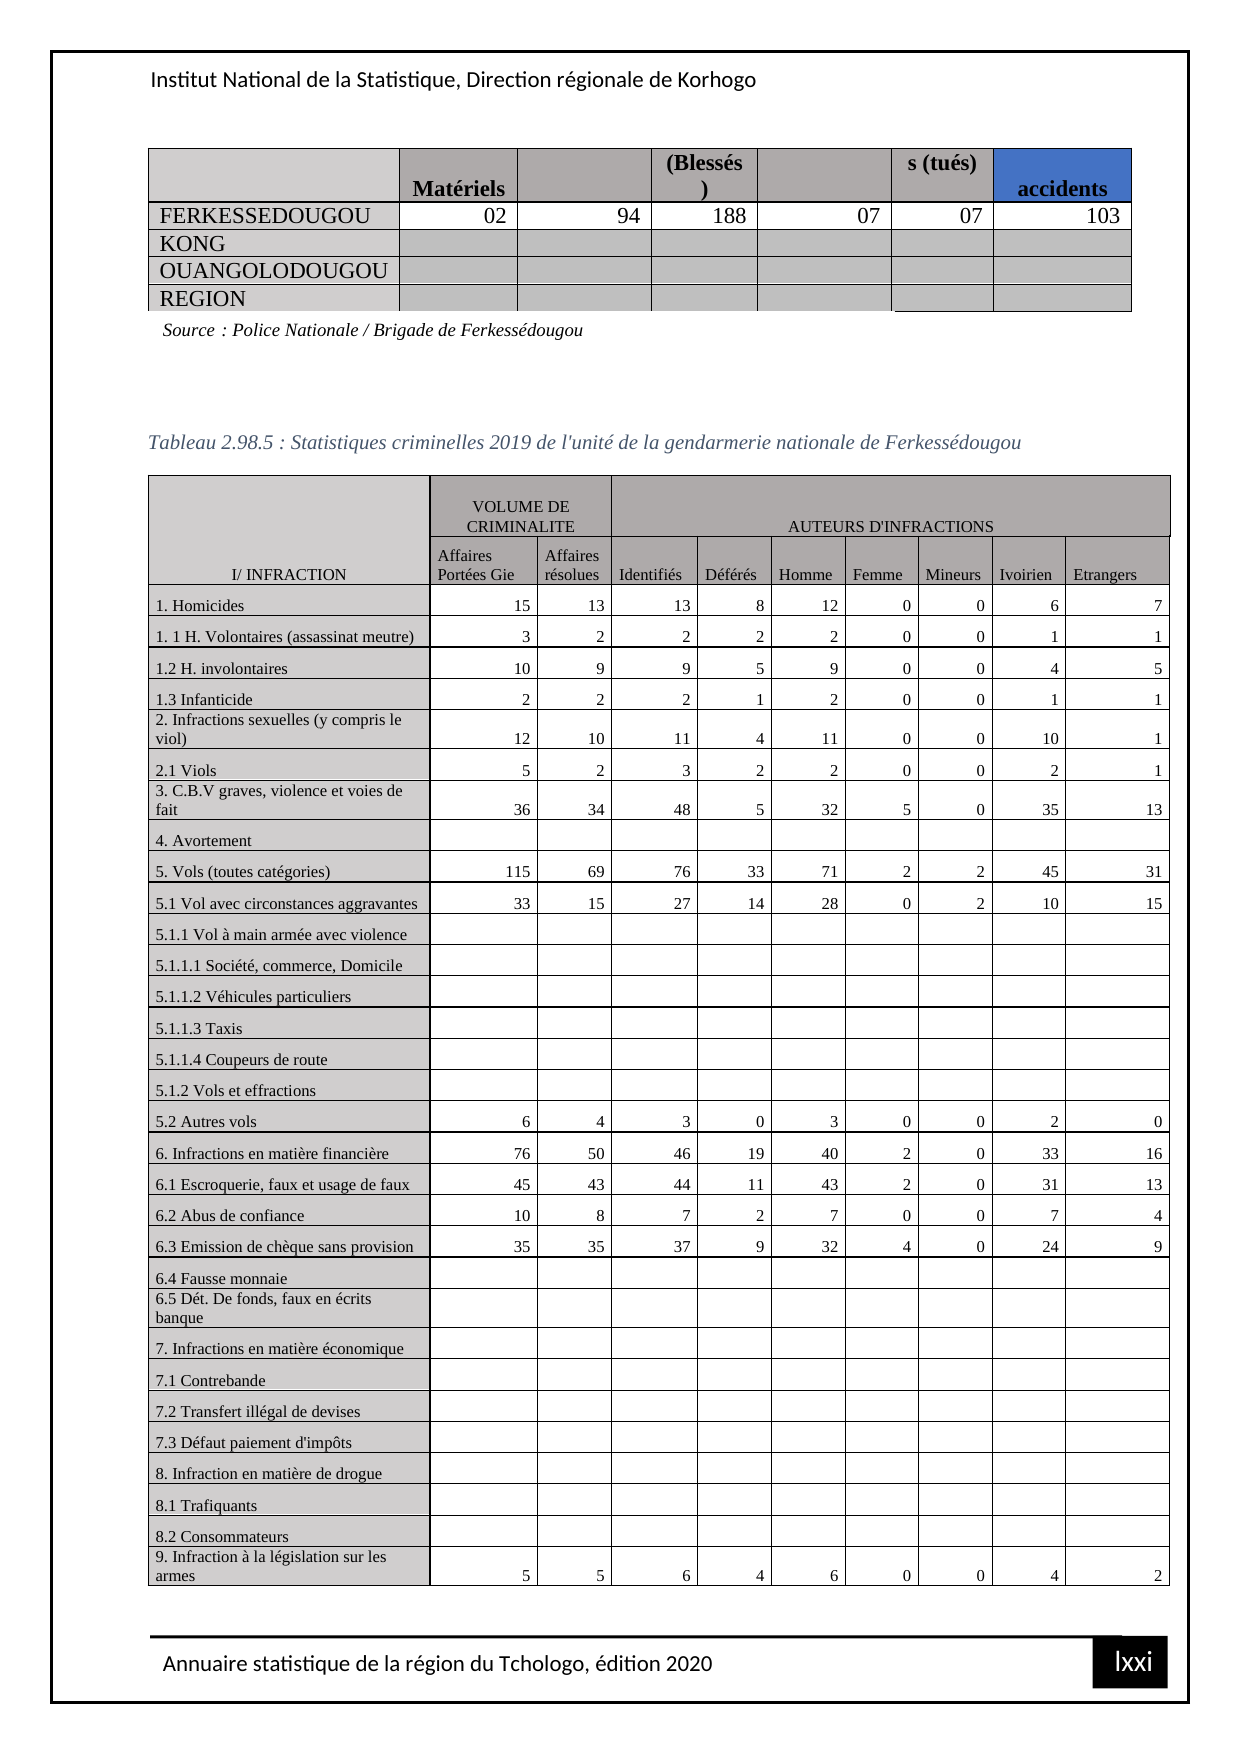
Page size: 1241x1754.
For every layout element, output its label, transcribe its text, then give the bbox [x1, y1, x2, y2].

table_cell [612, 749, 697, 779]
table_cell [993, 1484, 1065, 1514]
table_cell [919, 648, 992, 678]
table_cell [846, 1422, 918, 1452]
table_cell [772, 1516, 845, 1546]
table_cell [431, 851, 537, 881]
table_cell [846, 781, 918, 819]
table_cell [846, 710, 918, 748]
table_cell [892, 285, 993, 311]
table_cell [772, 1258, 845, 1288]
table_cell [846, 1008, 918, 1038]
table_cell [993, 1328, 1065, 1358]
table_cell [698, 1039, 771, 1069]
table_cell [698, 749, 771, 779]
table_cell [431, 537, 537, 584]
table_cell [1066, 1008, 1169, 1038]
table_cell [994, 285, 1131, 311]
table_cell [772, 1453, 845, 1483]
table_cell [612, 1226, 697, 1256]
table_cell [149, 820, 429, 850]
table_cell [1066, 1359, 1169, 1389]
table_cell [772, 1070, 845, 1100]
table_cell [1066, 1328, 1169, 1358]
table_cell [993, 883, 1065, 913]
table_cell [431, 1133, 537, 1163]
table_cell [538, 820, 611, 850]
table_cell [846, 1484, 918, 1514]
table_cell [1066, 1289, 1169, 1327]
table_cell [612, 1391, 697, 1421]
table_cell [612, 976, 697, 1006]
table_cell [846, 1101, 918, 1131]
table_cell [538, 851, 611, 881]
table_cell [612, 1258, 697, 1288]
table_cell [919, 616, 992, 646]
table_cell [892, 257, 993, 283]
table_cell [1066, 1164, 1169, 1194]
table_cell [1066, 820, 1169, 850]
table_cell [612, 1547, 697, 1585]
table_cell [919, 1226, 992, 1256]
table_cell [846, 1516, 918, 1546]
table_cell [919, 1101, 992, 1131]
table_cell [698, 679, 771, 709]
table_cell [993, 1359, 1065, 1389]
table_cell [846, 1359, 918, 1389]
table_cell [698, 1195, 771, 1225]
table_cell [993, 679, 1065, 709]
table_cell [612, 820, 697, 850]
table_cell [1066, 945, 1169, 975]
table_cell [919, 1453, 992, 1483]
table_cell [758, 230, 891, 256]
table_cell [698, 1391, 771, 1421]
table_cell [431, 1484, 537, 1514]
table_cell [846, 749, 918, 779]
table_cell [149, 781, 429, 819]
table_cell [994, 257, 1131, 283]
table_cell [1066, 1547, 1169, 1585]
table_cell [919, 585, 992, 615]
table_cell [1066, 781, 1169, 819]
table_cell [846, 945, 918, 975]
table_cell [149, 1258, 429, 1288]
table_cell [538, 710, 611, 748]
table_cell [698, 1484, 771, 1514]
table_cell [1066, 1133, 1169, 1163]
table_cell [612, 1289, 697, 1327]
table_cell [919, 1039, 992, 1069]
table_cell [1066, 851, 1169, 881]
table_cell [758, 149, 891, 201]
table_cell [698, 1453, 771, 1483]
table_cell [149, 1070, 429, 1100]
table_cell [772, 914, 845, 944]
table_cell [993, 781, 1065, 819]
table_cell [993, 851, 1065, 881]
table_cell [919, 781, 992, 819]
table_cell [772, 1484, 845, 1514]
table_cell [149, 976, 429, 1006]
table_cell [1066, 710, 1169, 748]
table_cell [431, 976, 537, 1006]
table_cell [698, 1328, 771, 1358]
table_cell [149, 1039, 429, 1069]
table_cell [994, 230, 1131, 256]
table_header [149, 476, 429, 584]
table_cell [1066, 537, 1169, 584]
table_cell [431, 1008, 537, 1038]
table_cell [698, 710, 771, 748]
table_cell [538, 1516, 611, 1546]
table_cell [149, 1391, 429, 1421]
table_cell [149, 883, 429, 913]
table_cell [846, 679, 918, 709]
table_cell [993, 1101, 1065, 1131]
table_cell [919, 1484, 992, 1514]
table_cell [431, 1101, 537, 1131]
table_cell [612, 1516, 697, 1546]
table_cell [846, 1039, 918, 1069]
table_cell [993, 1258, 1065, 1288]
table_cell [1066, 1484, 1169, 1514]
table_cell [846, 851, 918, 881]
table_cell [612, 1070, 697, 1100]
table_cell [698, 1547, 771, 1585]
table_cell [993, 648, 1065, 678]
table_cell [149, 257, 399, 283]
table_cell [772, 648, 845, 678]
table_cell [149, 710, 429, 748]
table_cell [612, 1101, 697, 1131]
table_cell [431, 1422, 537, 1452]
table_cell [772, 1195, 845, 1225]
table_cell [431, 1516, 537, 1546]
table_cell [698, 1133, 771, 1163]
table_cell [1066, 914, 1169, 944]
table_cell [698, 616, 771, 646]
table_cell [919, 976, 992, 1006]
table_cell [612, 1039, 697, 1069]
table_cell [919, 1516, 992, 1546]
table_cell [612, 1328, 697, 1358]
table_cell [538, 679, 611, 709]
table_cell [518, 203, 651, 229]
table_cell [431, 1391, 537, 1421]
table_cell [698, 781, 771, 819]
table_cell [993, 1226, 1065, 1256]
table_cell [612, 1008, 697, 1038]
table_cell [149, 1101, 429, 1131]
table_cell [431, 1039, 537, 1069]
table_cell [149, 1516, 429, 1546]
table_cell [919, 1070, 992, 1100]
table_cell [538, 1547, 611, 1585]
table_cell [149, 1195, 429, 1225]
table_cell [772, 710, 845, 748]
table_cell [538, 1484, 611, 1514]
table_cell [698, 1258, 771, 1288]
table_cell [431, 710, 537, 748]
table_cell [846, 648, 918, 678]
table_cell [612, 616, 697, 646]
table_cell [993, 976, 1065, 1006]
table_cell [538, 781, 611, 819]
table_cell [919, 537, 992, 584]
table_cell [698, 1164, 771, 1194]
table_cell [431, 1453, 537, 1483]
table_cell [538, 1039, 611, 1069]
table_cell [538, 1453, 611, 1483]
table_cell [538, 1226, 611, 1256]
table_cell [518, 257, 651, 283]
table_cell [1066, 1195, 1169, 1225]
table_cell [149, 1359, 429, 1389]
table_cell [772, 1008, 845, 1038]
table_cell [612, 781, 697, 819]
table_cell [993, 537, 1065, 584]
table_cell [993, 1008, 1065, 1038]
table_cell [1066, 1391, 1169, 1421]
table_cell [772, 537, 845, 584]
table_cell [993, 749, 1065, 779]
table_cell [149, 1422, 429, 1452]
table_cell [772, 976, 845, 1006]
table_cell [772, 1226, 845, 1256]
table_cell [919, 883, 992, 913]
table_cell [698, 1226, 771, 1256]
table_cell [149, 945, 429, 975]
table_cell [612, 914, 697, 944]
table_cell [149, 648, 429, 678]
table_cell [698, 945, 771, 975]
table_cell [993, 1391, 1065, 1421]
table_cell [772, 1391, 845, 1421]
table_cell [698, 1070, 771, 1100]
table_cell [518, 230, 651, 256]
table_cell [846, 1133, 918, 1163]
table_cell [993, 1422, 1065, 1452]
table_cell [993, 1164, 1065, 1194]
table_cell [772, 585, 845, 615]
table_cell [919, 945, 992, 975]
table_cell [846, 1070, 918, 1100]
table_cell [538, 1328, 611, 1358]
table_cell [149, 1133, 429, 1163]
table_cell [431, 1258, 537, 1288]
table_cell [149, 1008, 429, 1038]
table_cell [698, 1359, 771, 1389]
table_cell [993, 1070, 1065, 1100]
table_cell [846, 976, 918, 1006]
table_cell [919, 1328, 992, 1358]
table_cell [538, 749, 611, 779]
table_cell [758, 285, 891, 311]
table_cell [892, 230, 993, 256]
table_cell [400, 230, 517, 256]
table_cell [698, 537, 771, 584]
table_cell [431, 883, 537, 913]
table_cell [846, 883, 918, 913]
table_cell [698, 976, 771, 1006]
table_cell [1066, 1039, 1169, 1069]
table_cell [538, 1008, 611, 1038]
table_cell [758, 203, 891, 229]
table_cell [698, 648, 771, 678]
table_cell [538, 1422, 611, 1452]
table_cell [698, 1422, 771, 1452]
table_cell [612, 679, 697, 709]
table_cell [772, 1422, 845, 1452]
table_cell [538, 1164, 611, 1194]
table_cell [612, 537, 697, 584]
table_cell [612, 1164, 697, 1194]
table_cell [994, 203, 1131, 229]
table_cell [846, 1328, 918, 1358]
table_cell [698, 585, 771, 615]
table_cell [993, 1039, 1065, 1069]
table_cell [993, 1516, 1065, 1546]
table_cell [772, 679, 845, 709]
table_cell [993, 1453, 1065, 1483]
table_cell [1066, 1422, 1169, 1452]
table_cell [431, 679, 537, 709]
text Tableau 2.98.5 : Statistiques criminelles 2019 de l'unité de la gendarmerie nationale de Ferkessédougou [148, 430, 1093, 454]
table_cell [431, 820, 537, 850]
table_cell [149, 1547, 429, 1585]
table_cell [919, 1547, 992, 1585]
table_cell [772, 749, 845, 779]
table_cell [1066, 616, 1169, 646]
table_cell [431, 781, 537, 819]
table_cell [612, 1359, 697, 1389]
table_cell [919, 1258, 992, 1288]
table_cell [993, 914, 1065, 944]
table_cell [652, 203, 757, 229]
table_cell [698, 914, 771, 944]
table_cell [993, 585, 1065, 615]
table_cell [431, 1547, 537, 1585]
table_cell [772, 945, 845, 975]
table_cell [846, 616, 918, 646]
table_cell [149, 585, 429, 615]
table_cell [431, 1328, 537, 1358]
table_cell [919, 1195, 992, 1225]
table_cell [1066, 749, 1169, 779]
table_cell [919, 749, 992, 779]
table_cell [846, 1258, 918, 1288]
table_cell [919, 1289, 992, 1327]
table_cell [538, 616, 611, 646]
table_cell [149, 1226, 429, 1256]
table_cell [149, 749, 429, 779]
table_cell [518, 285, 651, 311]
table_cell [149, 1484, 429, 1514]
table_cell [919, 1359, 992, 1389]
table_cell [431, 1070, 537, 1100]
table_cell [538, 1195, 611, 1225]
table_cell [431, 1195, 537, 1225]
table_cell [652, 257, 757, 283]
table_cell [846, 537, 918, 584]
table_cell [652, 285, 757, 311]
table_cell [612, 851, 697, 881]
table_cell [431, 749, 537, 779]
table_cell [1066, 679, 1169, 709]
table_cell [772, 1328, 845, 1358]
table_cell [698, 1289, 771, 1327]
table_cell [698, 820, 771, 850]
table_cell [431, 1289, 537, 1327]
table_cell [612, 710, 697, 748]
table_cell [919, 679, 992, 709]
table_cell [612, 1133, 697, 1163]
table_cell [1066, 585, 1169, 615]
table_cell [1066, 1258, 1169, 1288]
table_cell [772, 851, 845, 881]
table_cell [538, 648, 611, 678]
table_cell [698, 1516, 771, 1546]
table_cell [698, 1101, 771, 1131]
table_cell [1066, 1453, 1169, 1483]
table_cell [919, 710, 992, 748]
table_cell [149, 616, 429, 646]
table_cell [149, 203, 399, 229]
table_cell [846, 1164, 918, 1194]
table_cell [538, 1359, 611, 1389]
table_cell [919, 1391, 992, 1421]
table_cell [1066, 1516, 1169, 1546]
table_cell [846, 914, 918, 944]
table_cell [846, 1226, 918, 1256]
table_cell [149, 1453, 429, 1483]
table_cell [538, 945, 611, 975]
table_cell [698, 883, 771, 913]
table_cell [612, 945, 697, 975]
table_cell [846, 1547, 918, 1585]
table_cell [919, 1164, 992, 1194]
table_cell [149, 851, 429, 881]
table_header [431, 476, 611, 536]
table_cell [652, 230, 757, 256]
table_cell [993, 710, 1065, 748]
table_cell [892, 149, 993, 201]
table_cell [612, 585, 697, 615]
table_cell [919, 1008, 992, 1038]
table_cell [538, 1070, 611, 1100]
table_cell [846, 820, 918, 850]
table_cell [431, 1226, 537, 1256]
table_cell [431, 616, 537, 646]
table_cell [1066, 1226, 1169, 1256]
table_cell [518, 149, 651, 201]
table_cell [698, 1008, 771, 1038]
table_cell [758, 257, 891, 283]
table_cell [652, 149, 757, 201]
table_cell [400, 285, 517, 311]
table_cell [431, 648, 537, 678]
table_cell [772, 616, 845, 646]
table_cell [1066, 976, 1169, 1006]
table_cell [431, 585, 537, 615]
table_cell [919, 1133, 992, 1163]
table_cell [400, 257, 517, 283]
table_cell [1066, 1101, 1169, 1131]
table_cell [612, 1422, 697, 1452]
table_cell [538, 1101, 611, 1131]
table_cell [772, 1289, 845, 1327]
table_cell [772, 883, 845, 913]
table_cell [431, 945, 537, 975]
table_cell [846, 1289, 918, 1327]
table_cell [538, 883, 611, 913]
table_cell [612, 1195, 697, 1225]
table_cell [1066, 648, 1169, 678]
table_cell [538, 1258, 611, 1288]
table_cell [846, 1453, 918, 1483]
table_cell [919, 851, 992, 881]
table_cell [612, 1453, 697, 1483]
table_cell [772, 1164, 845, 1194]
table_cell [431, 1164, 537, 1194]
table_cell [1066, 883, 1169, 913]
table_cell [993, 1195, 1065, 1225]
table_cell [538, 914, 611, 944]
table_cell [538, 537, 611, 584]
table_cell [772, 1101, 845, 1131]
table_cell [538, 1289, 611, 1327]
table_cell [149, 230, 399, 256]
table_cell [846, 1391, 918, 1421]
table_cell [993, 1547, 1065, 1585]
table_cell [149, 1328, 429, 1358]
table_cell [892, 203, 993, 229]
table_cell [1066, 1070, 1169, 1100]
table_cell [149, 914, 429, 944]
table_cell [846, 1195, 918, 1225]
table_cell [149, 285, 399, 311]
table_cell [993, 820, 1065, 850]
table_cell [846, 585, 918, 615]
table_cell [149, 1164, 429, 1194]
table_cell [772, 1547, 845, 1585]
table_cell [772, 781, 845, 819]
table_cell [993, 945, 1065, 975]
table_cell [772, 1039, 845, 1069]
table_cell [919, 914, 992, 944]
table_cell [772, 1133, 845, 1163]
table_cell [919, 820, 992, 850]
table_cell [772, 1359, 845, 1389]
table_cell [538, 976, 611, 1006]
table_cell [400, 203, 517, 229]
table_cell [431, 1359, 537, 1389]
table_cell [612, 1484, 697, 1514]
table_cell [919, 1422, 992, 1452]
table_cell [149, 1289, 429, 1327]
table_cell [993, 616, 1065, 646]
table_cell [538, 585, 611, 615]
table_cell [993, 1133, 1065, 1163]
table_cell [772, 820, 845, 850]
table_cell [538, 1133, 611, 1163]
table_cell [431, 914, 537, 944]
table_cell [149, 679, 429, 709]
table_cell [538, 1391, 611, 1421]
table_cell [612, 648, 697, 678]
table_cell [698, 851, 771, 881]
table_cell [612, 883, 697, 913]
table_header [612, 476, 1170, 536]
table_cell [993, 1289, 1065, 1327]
